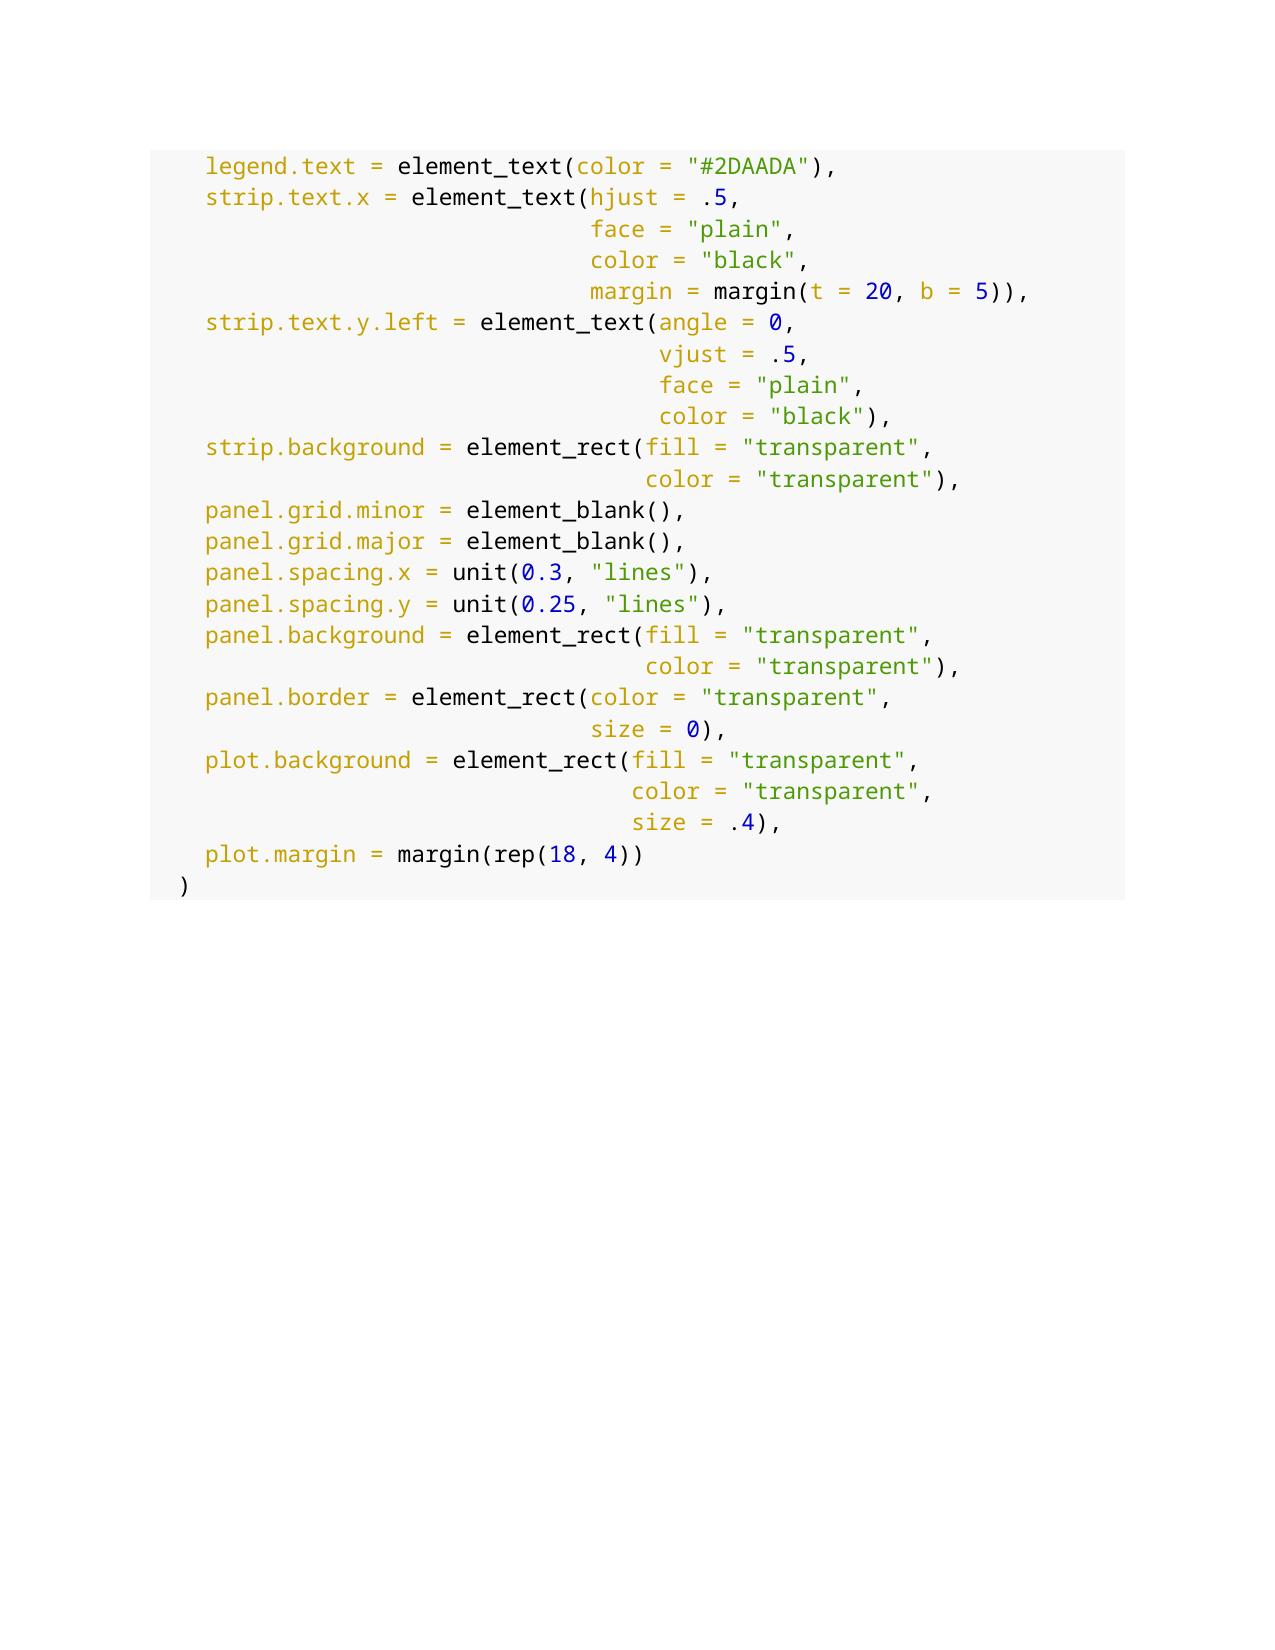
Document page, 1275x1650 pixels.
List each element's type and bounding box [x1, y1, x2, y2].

text [150, 150, 1125, 900]
